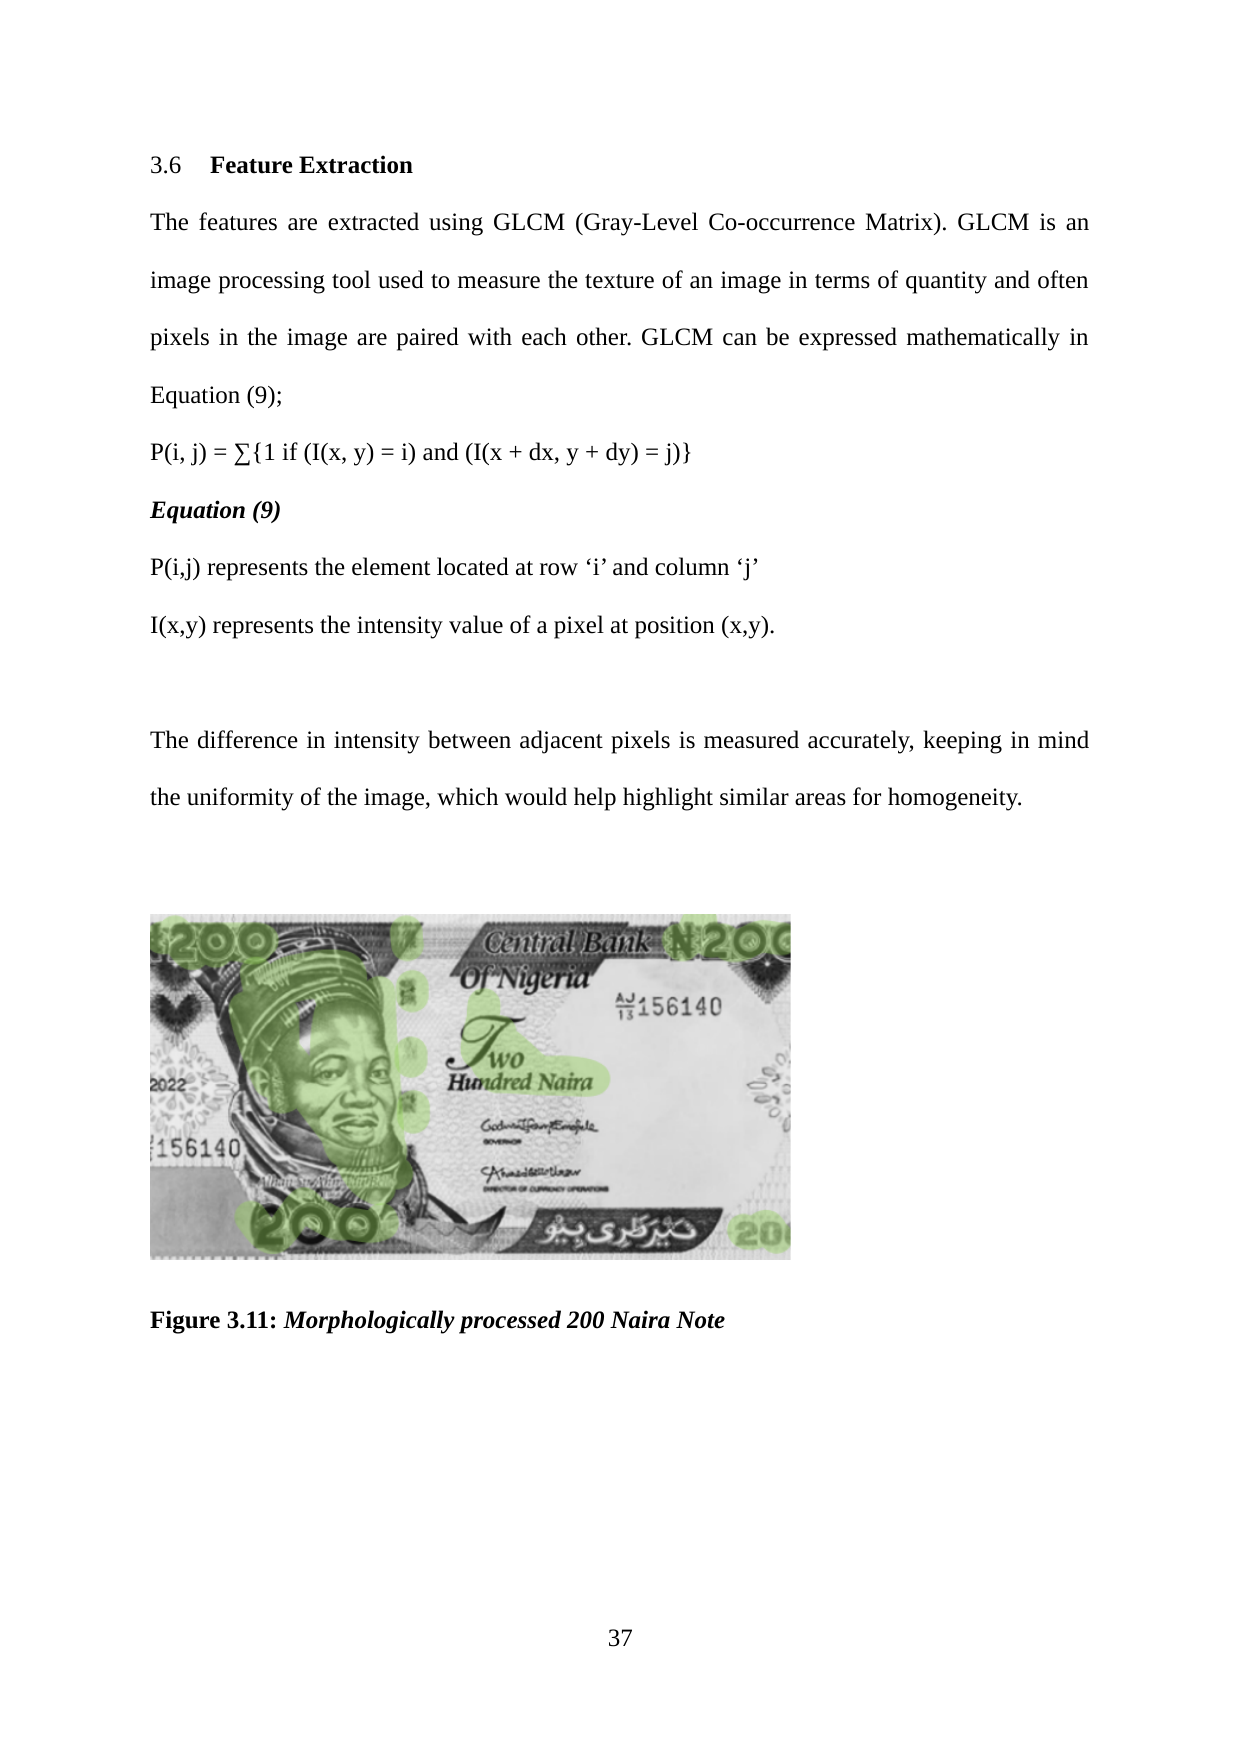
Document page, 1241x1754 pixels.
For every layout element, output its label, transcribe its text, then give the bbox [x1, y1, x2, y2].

text The features are extracted using GLCM (Gray-Level Co-occurrence Matrix). GLCM is an image processing tool used to measure the texture of an image in terms of quantity and often pixels in the image are paired with each other. GLCM can be expressed mathematically in Equation (9); [150, 207, 1090, 409]
text I(x,y) represents the intensity value of a pixel at position (x,y). [150, 610, 1090, 639]
text P(i,j) represents the element located at row ‘i’ and column ‘j’ [150, 552, 1090, 581]
subtitle Feature Extraction [150, 150, 1090, 179]
text Equation (9) [150, 495, 1090, 524]
text P(i, j) = ∑{1 if (I(x, y) = i) and (I(x + dx, y + dy) = j)} [150, 437, 1090, 466]
text Figure 3.11: Morphologically processed 200 Naira Note [150, 1305, 1090, 1334]
text The difference in intensity between adjacent pixels is measured accurately, keeping in mind the uniformity of the image, which would help highlight similar areas for homogeneity. [150, 725, 1090, 811]
picture [150, 914, 791, 1260]
